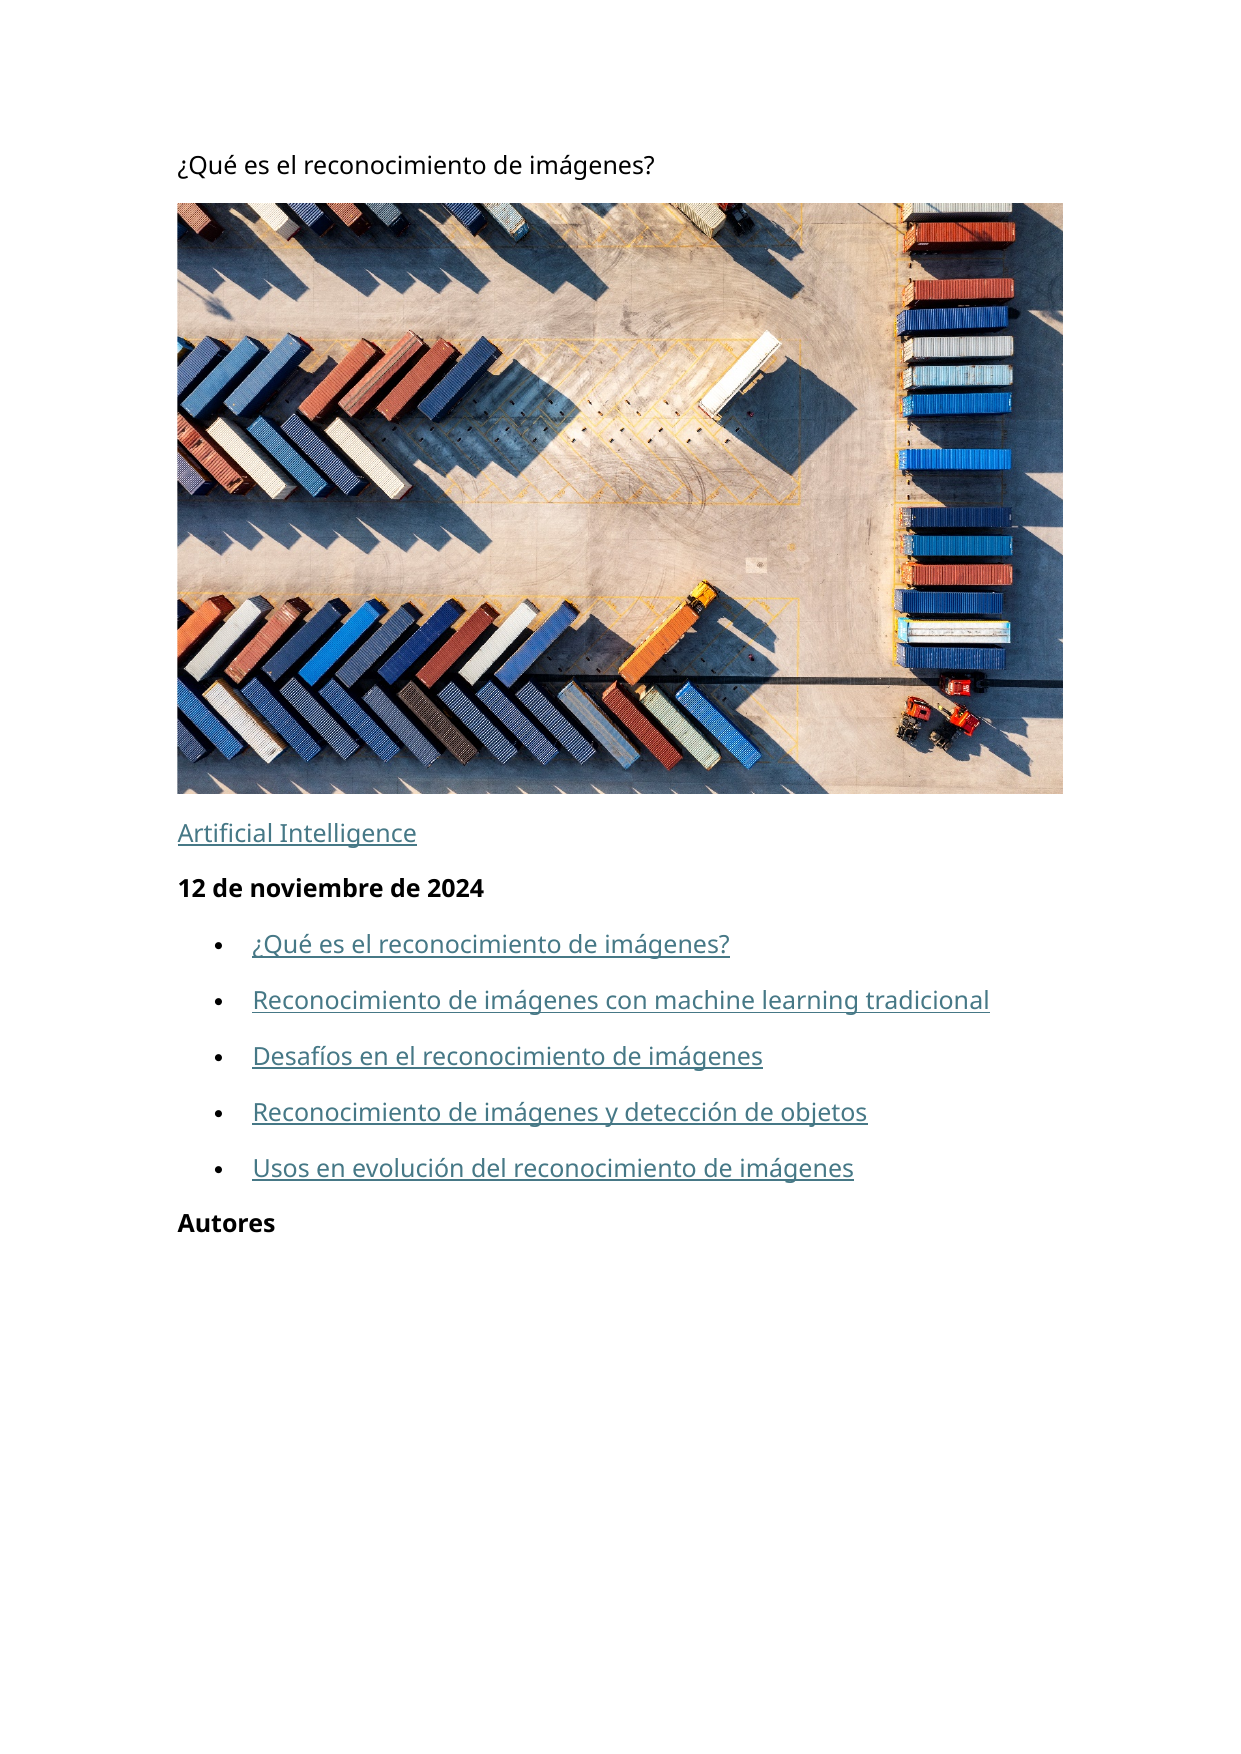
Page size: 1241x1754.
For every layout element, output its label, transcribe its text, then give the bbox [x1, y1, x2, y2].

text 12 de noviembre de 2024 [177, 871, 1063, 905]
list Desafíos en el reconocimiento de imágenes [215, 1039, 1063, 1073]
list Usos en evolución del reconocimiento de imágenes [215, 1150, 1063, 1184]
text ¿Qué es el reconocimiento de imágenes? [177, 148, 1063, 182]
picture [177, 203, 1063, 794]
list Reconocimiento de imágenes con machine learning tradicional [215, 983, 1063, 1017]
text Autores [177, 1206, 1063, 1240]
list Reconocimiento de imágenes y detección de objetos [215, 1094, 1063, 1128]
list ¿Qué es el reconocimiento de imágenes? [215, 927, 1063, 961]
text Artificial Intelligence [177, 815, 1063, 849]
